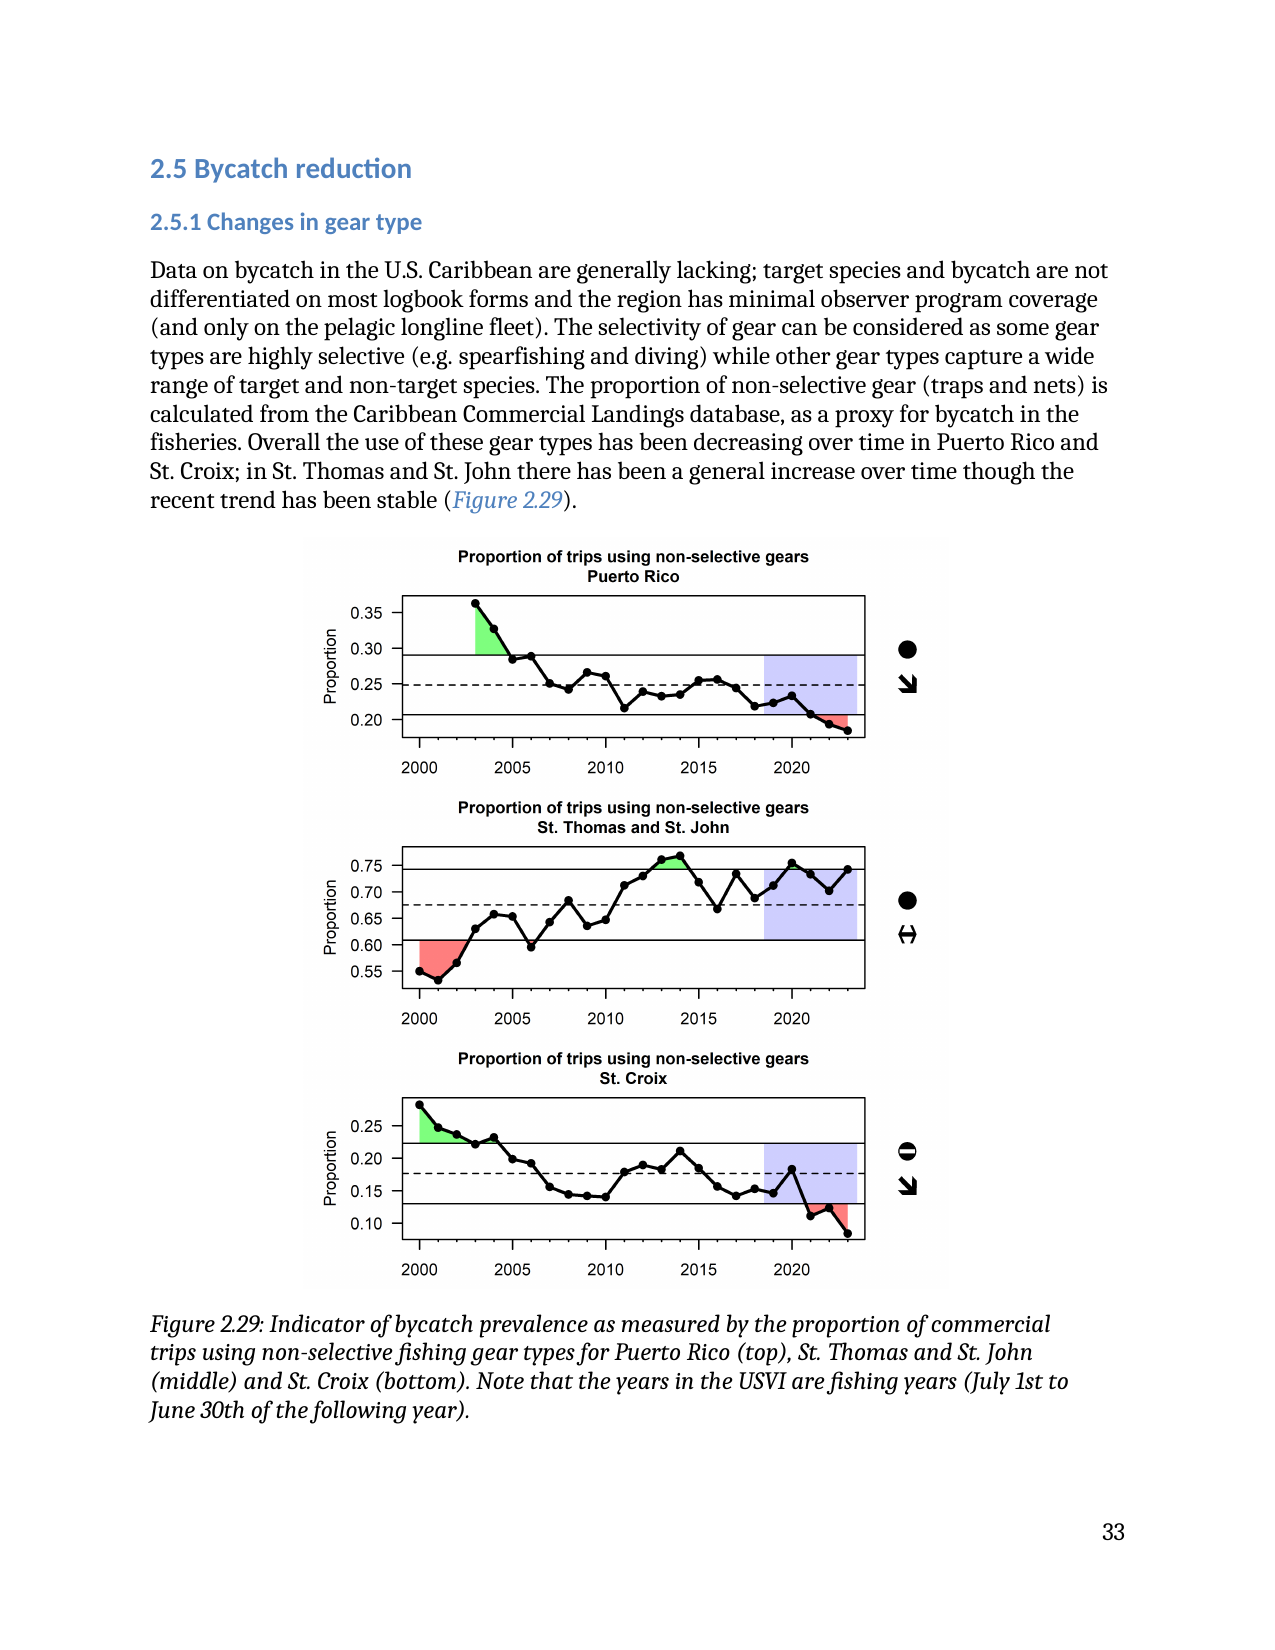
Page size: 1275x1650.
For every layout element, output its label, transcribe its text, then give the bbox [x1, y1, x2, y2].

subtitle 2.5 Bycatch reduction [150, 150, 1125, 186]
picture [303, 537, 950, 1289]
subtitle 2.5.1 Changes in gear type [150, 206, 1125, 237]
text Data on bycatch in the U.S. Caribbean are generally lacking; target species and bycatch are not differentiated on most logbook forms and the region has minimal observer program coverage (and only on the pelagic longline fleet). The selectivity of gear can be considered as some gear types are highly selective (e.g. spearfishing and diving) while other gear types capture a wide range of target and non-target species. The proportion of non-selective gear (traps and nets) is calculated from the Caribbean Commercial Landings database, as a proxy for bycatch in the fisheries. Overall the use of these gear types has been decreasing over time in Puerto Rico and St. Croix; in St. Thomas and St. John there has been a general increase over time though the recent trend has been stable (Figure 2.29). [150, 256, 1125, 514]
table_header Figure 2.29: Indicator of bycatch prevalence as measured by the proportion of commercial trips using non-selective fishing gear types for Puerto Rico (top), St. Thomas and St. John (middle) and St. Croix (bottom). Note that the years in the USVI are fishing years (July 1st to June 30th of the following year). [139, 533, 1114, 1437]
